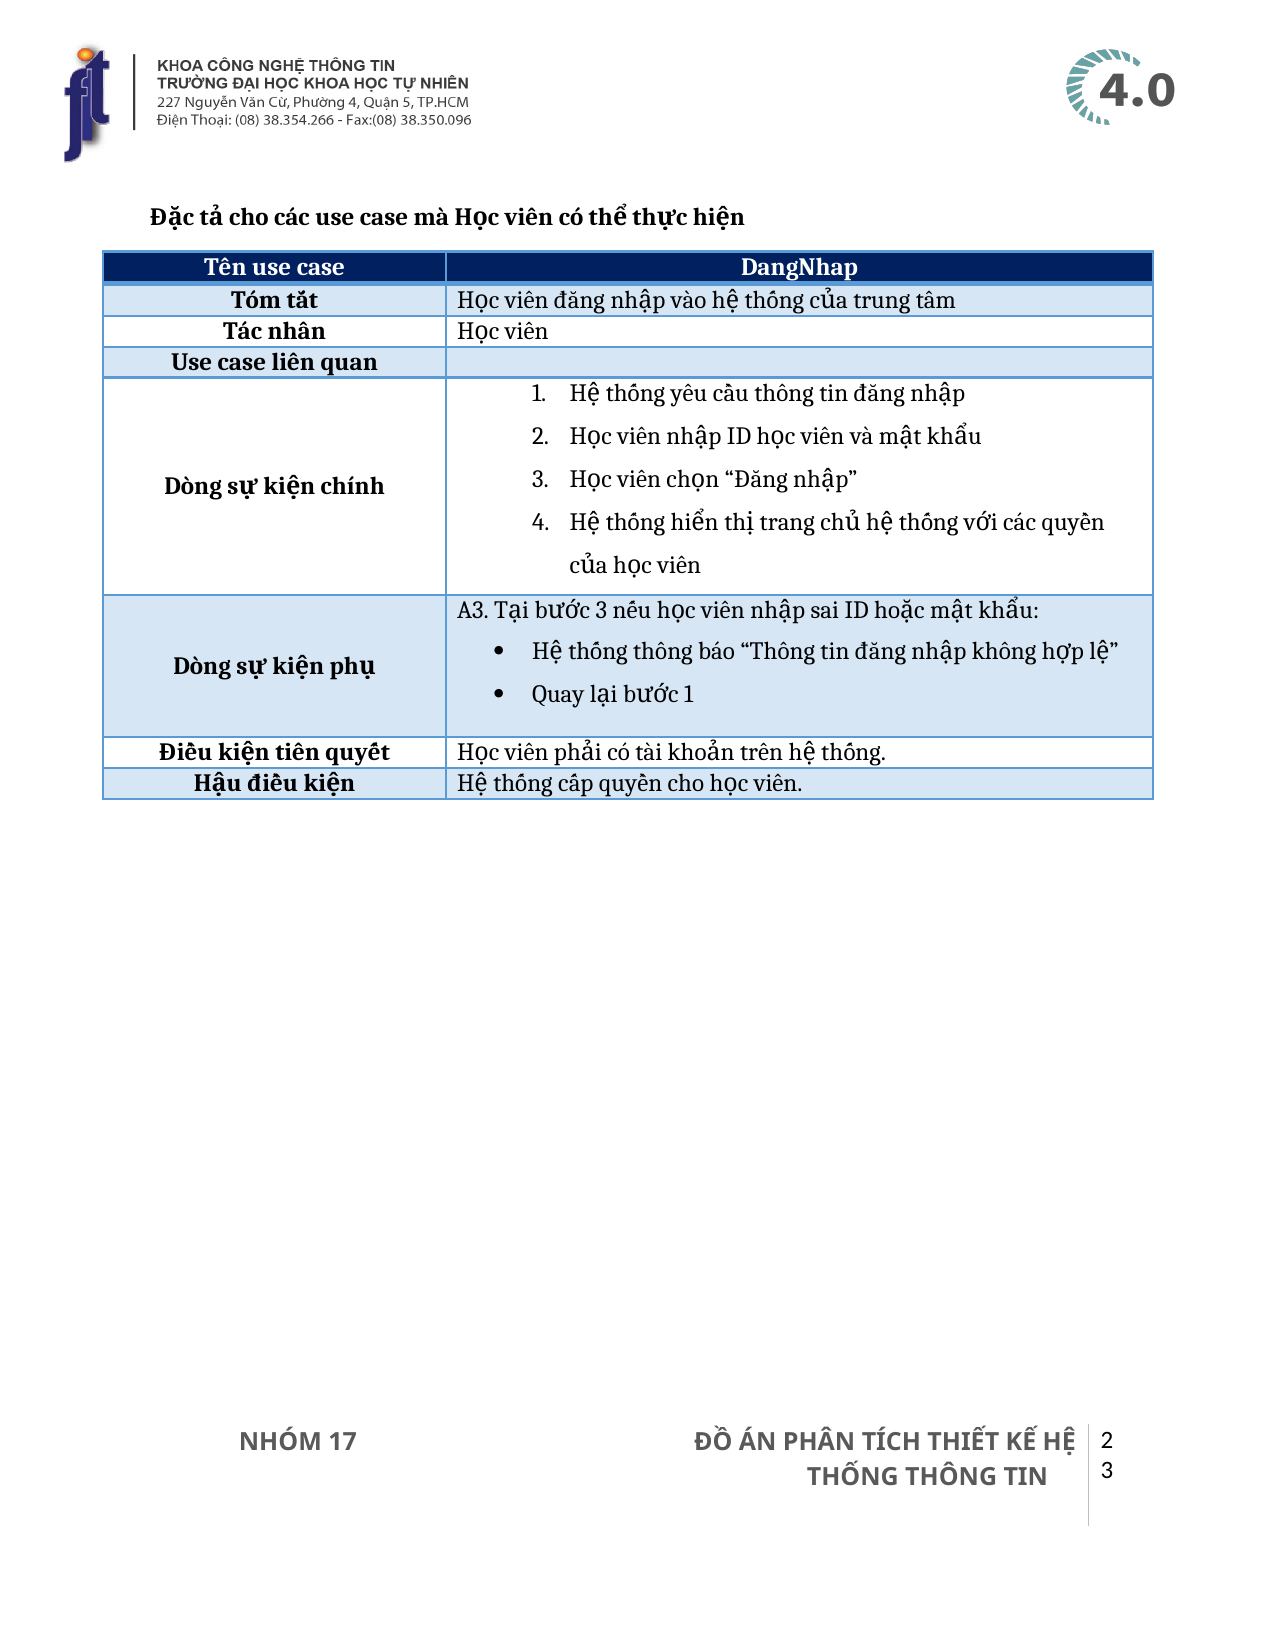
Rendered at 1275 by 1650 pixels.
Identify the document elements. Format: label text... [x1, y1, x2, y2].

table_header Tên use case [104, 253, 445, 281]
table_cell Tác nhân [104, 317, 445, 346]
table_cell Hậu điều kiện [104, 769, 445, 798]
table_cell Hệ thống yêu cầu thông tin đăng nhập Học viên nhập ID học viên và mật khẩu Học viên chọn “Đăng nhập” Hệ thống hiển thị trang chủ hệ thống với các quyền của học viên [447, 379, 1152, 594]
table_cell Tóm tắt [104, 286, 445, 315]
picture [1059, 42, 1182, 128]
table_cell Học viên phải có tài khoản trên hệ thống. [447, 738, 1152, 767]
table_cell Dòng sự kiện chính [104, 379, 445, 594]
table_cell A3. Tại bước 3 nếu học viên nhập sai ID hoặc mật khẩu: Hệ thống thông báo “Thông tin đăng nhập không hợp lệ” Quay lại bước 1 [447, 596, 1152, 736]
table_cell Học viên đăng nhập vào hệ thống của trung tâm [447, 286, 1152, 315]
picture [41, 38, 504, 184]
table_header DangNhap [447, 253, 1152, 281]
table_cell Use case liên quan [104, 348, 445, 376]
table_cell Học viên [447, 317, 1152, 346]
table_cell [447, 348, 1152, 376]
table_cell Dòng sự kiện phụ [104, 596, 445, 736]
table_cell Điều kiện tiên quyết [104, 738, 445, 767]
table_cell Hệ thống cấp quyền cho học viên. [447, 769, 1152, 798]
text Đặc tả cho các use case mà Học viên có thể thực hiện [150, 203, 1125, 231]
